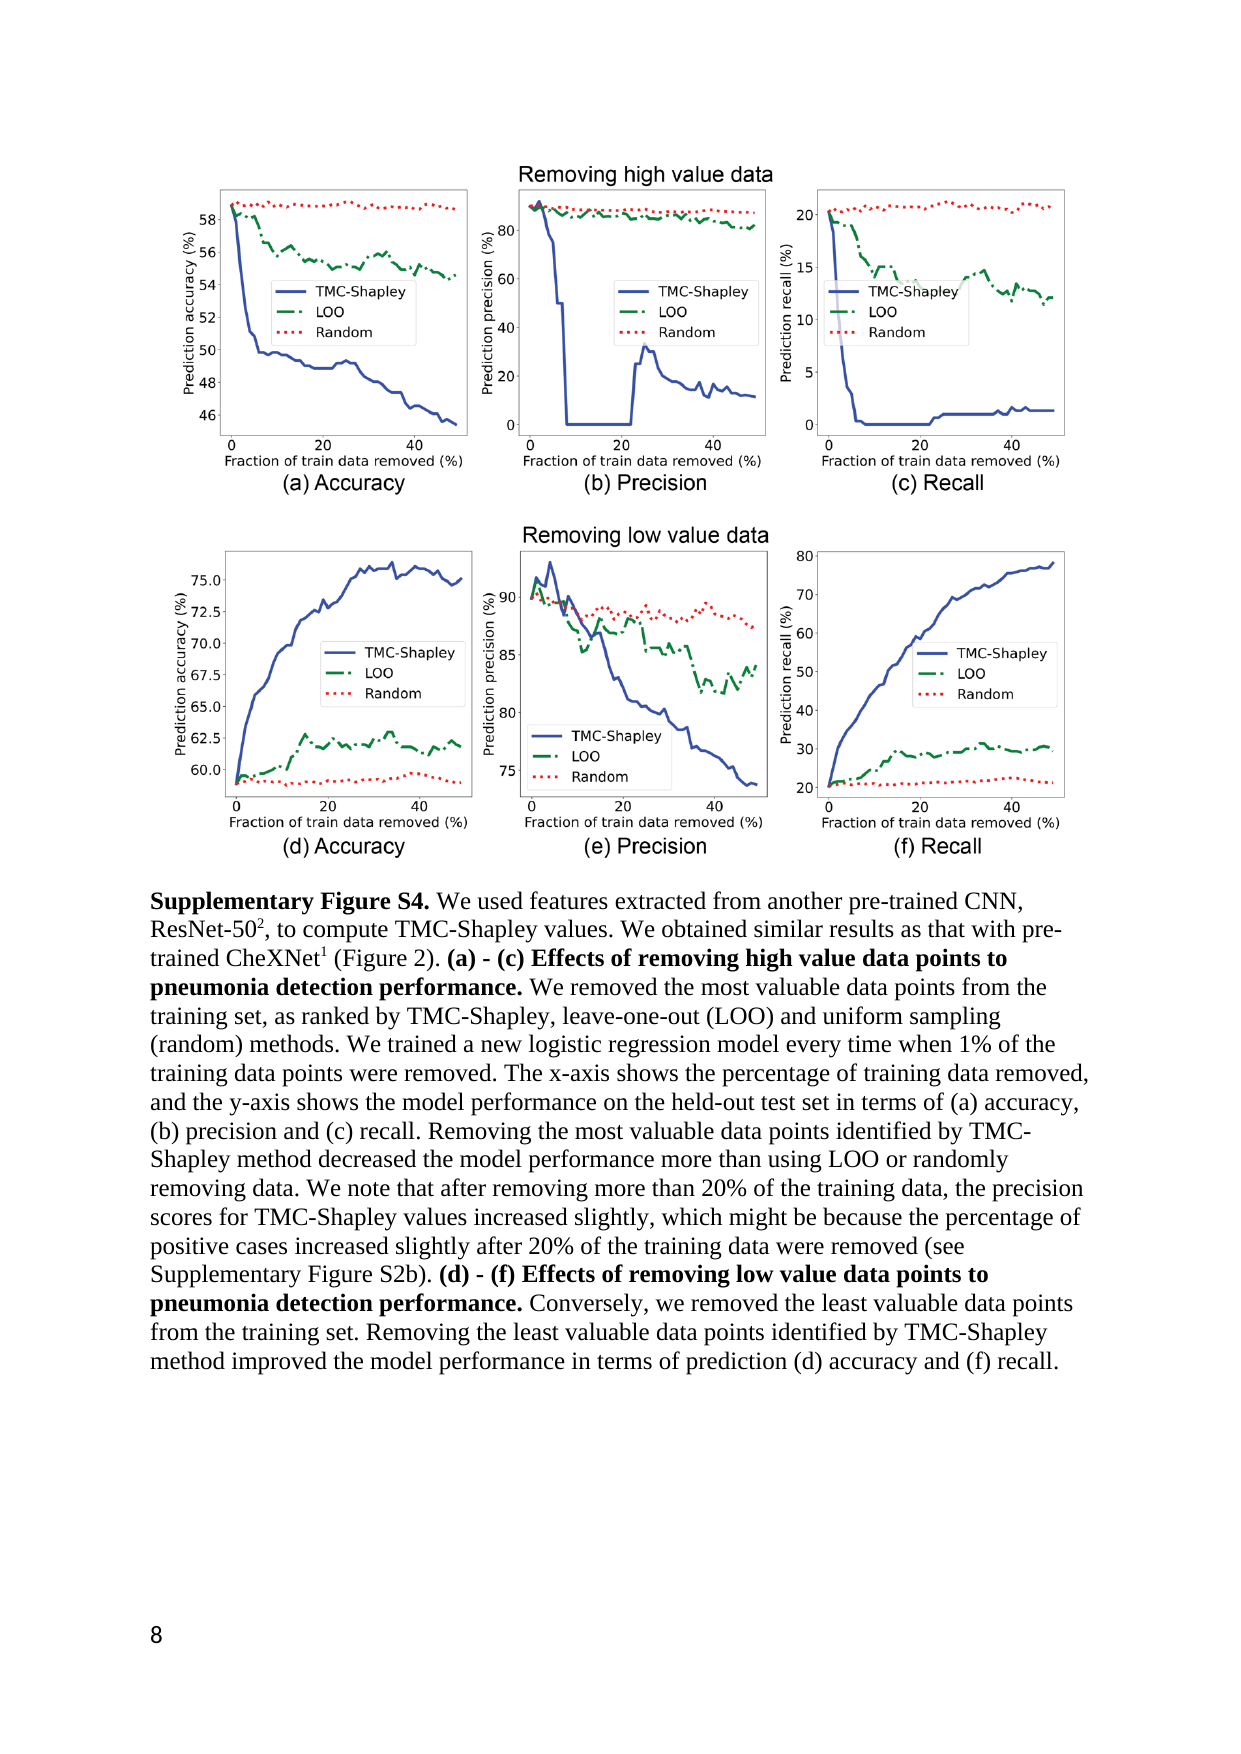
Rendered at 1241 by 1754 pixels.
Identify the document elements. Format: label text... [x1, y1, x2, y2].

text Supplementary Figure S4. We used features extracted from another pre-trained CNN, ResNet-502, to compute TMC-Shapley values. We obtained similar results as that with pre-trained CheXNet1 (Figure 2). (a) - (c) Effects of removing high value data points to pneumonia detection performance. We removed the most valuable data points from the training set, as ranked by TMC-Shapley, leave-one-out (LOO) and uniform sampling (random) methods. We trained a new logistic regression model every time when 1% of the training data points were removed. The x-axis shows the percentage of training data removed, and the y-axis shows the model performance on the held-out test set in terms of (a) accuracy, (b) precision and (c) recall. Removing the most valuable data points identified by TMC-Shapley method decreased the model performance more than using LOO or randomly removing data. We note that after removing more than 20% of the training data, the precision scores for TMC-Shapley values increased slightly, which might be because the percentage of positive cases increased slightly after 20% of the training data were removed (see Supplementary Figure S2b). (d) - (f) Effects of removing low value data points to pneumonia detection performance. Conversely, we removed the least valuable data points from the training set. Removing the least valuable data points identified by TMC-Shapley method improved the model performance in terms of prediction (d) accuracy and (f) recall. [150, 886, 1090, 1374]
picture [150, 150, 1090, 886]
